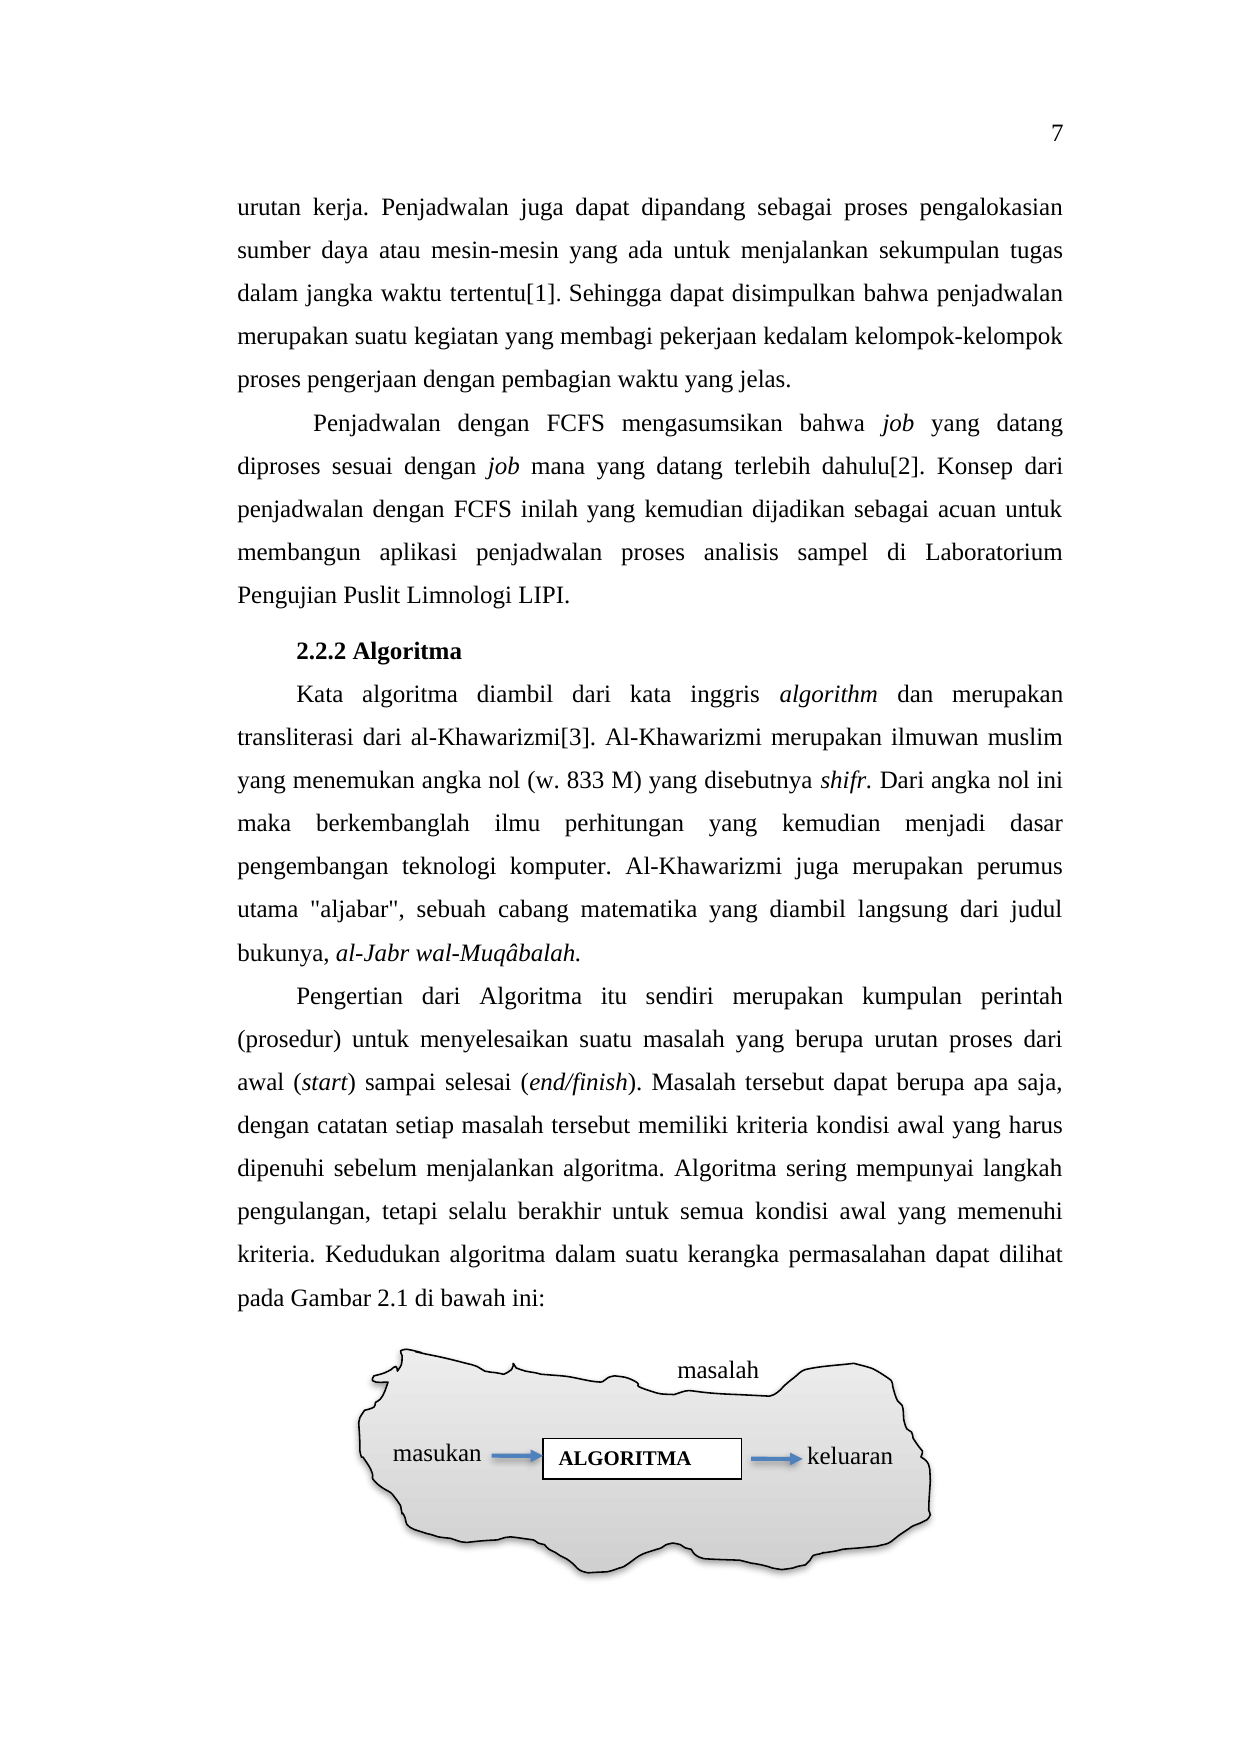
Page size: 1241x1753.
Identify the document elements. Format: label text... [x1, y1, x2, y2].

subtitle 2.2.2 Algoritma [296, 636, 1063, 664]
text Pengertian dari Algoritma itu sendiri merupakan kumpulan perintah (prosedur) untuk menyelesaikan suatu masalah yang berupa urutan proses dari awal (start) sampai selesai (end/finish). Masalah tersebut dapat berupa apa saja, dengan catatan setiap masalah tersebut memiliki kriteria kondisi awal yang harus dipenuhi sebelum menjalankan algoritma. Algoritma sering mempunyai langkah pengulangan, tetapi selalu berakhir untuk semua kondisi awal yang memenuhi kriteria. Kedudukan algoritma dalam suatu kerangka permasalahan dapat dilihat pada Gambar 2.1 di bawah ini: [237, 981, 1063, 1311]
text Penjadwalan dengan FCFS mengasumsikan bahwa job yang datang diproses sesuai dengan job mana yang datang terlebih dahulu[2]. Konsep dari penjadwalan dengan FCFS inilah yang kemudian dijadikan sebagai acuan untuk membangun aplikasi penjadwalan proses analisis sampel di Laboratorium Pengujian Puslit Limnologi LIPI. [237, 408, 1063, 609]
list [237, 192, 1063, 393]
list Kata algoritma diambil dari kata inggris algorithm dan merupakan transliterasi dari al-Khawarizmi[3]. Al-Khawarizmi merupakan ilmuwan muslim yang menemukan angka nol (w. 833 M) yang disebutnya shifr. Dari angka nol ini maka berkembanglah ilmu perhitungan yang kemudian menjadi dasar pengembangan teknologi komputer. Al-Khawarizmi juga merupakan perumus utama "aljabar", sebuah cabang matematika yang diambil langsung dari judul bukunya, al-Jabr wal-Muqâbalah. [237, 679, 1063, 966]
